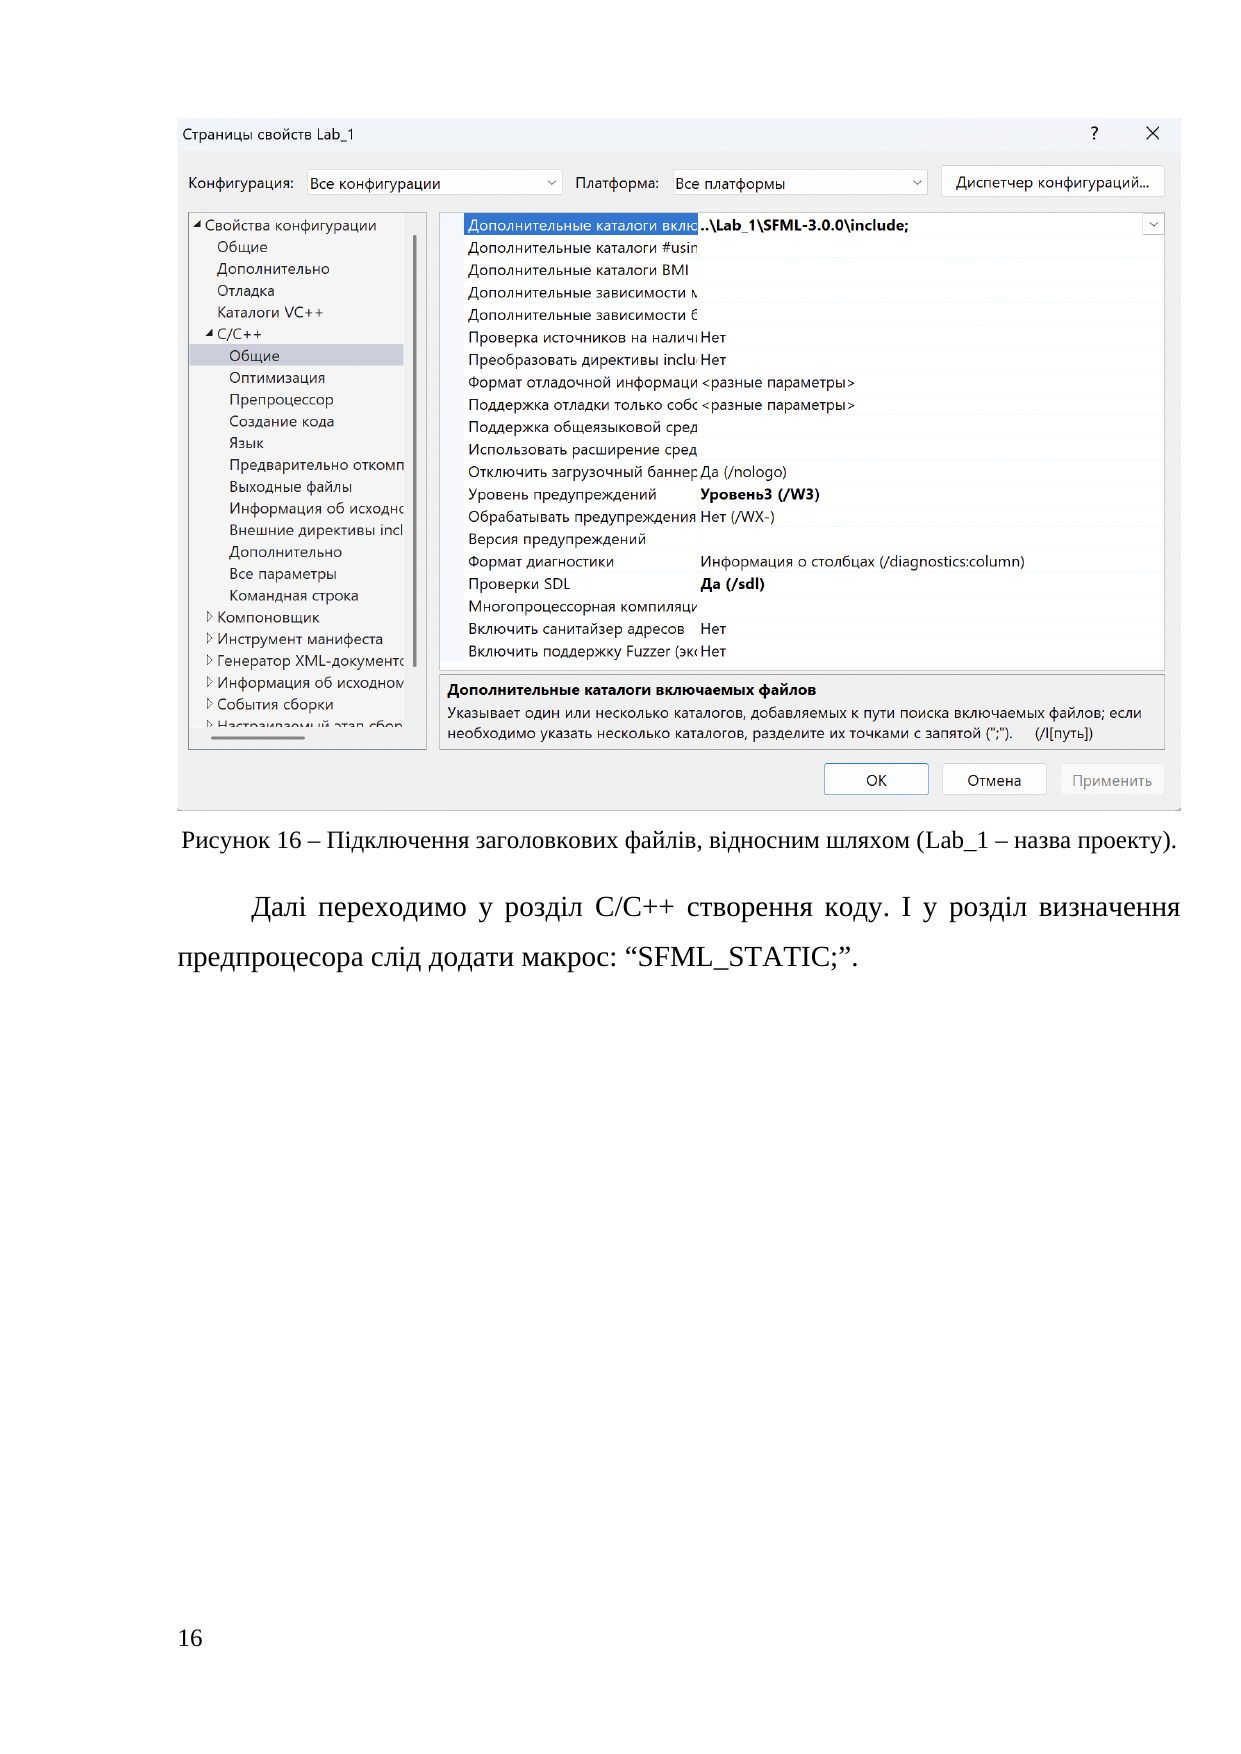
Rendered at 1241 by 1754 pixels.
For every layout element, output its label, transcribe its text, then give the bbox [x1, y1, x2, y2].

text Рисунок 16 – Підключення заголовкових файлів, відносним шляхом (Lab_1 – назва проекту). [177, 825, 1181, 854]
picture [177, 118, 1182, 811]
text Далі переходимо у розділ C/C++ створення коду. І у розділ визначення предпроцесора слід додати макрос: “SFML_STATIC;”. [177, 889, 1181, 973]
